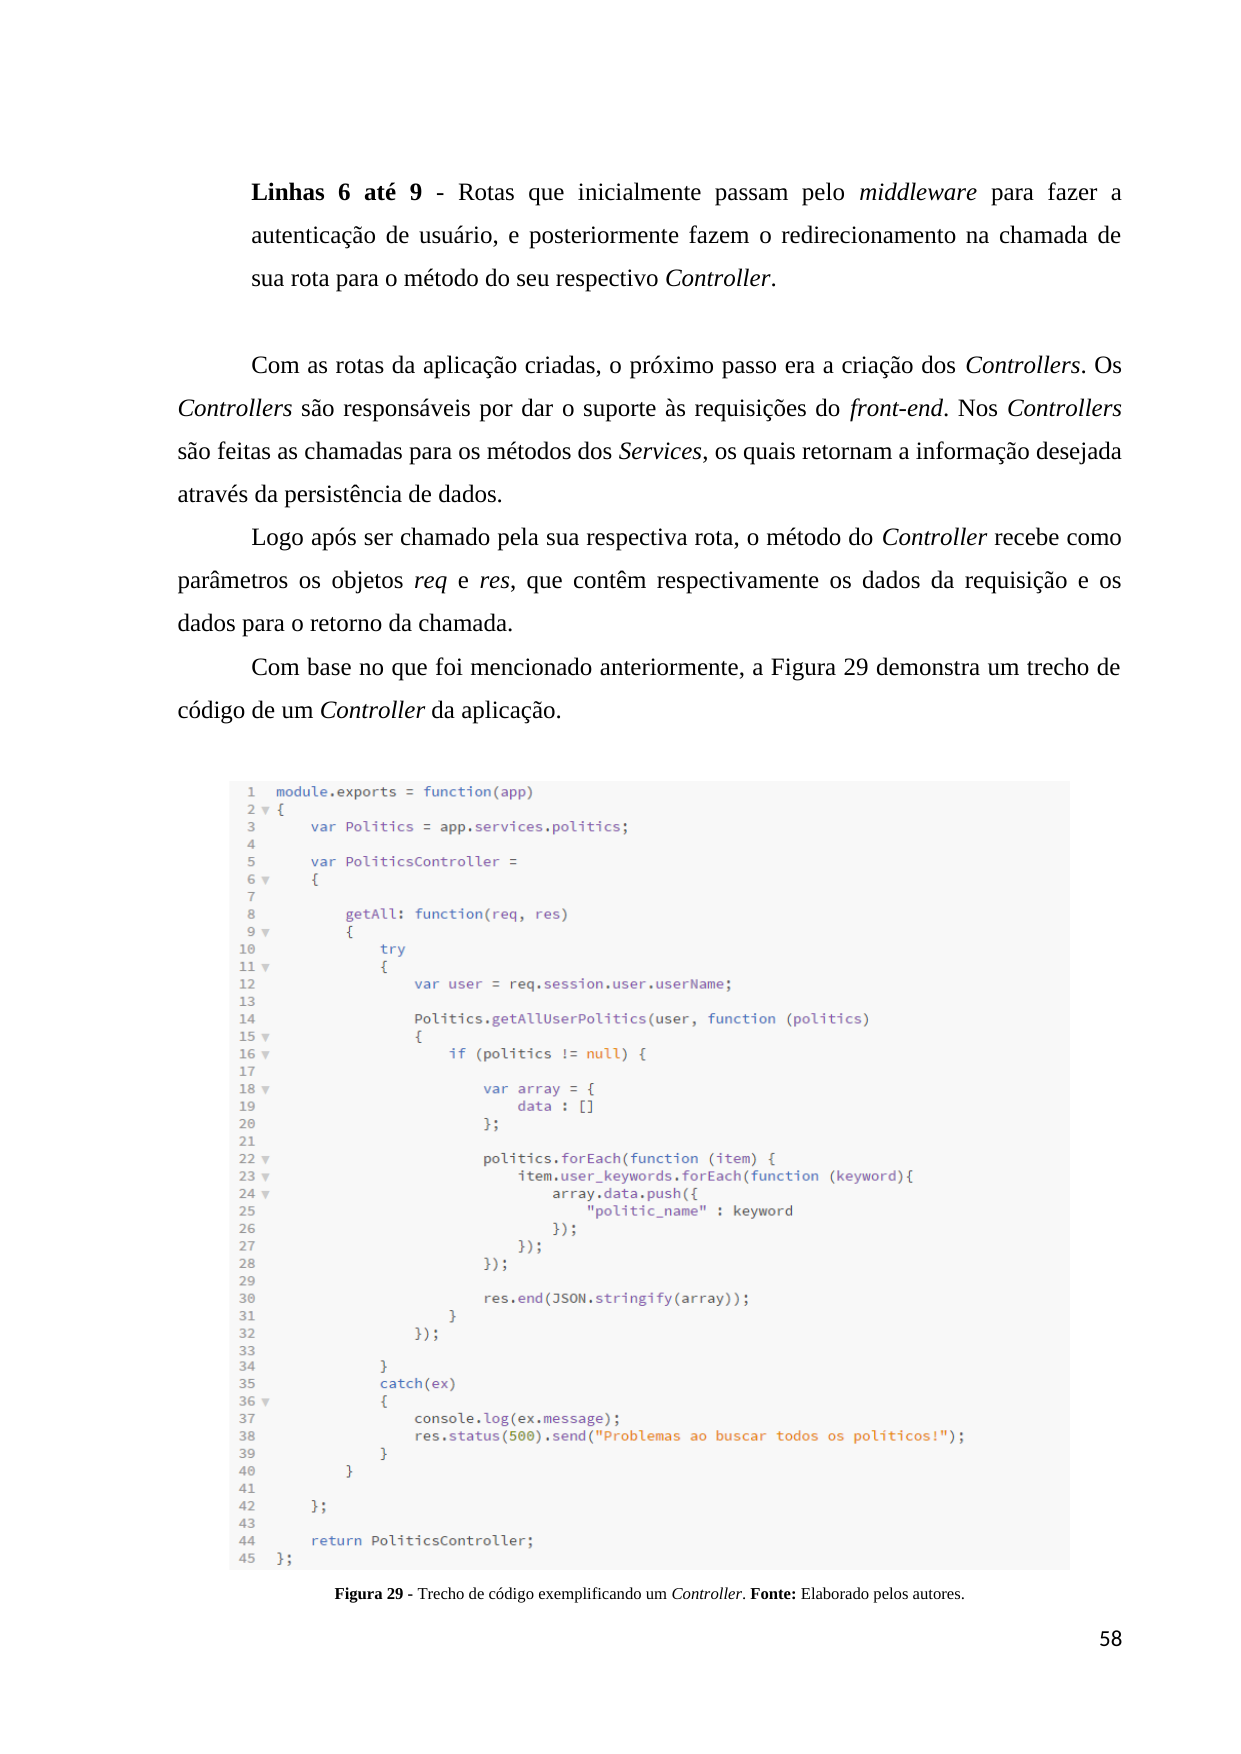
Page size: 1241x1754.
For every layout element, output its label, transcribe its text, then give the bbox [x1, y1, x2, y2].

text Logo após ser chamado pela sua respectiva rota, o método do Controller recebe como parâmetros os objetos req e res, que contêm respectivamente os dados da requisição e os dados para o retorno da chamada. [177, 522, 1122, 637]
picture [229, 781, 1070, 1570]
text Com as rotas da aplicação criadas, o próximo passo era a criação dos Controllers. Os Controllers são responsáveis por dar o suporte às requisições do front-end. Nos Controllers são feitas as chamadas para os métodos dos Services, os quais retornam a informação desejada através da persistência de dados. [177, 350, 1122, 508]
text Figura 29 - Trecho de código exemplificando um Controller. Fonte: Elaborado pelos autores. [177, 1583, 1122, 1603]
text Com base no que foi mencionado anteriormente, a Figura 29 demonstra um trecho de código de um Controller da aplicação. [177, 652, 1122, 723]
text Linhas 6 até 9 - Rotas que inicialmente passam pelo middleware para fazer a autenticação de usuário, e posteriormente fazem o redirecionamento na chamada de sua rota para o método do seu respectivo Controller. [251, 177, 1122, 292]
